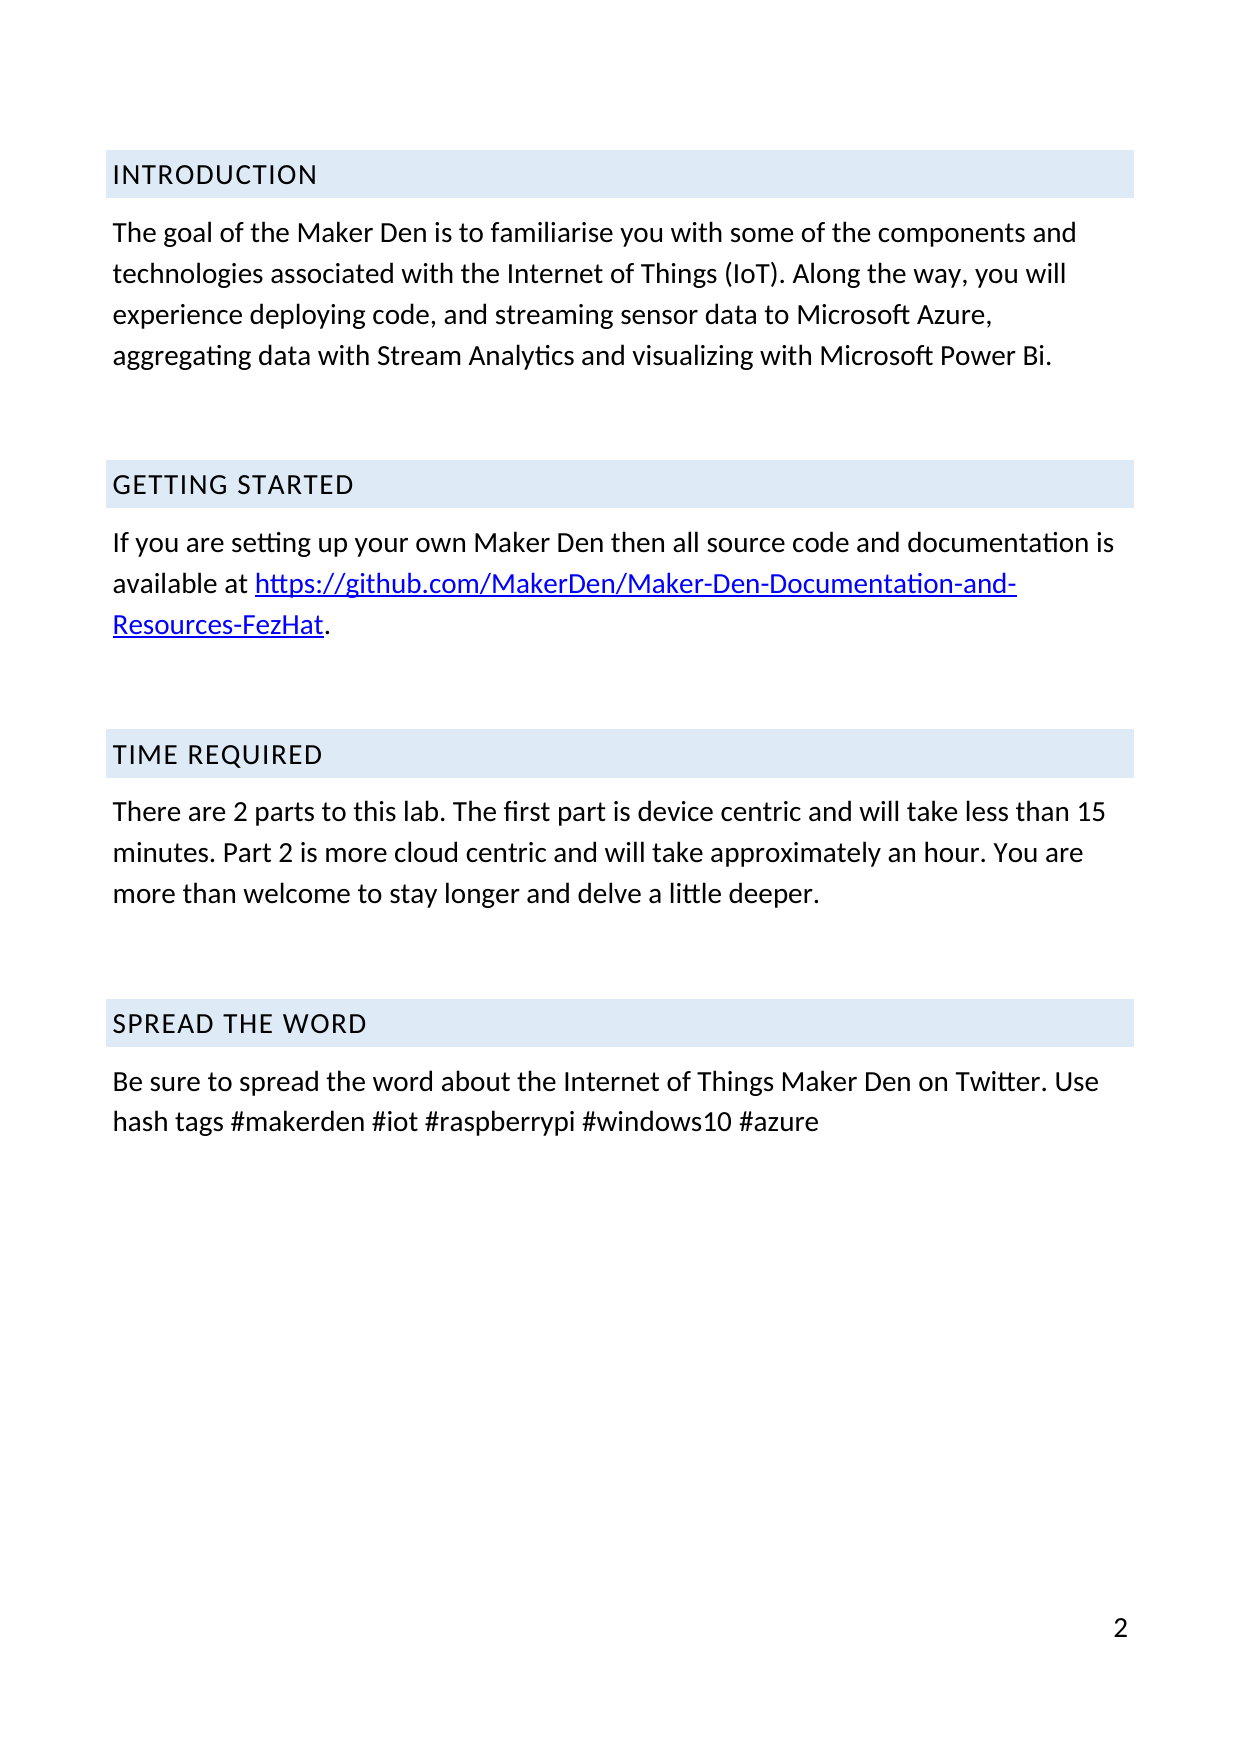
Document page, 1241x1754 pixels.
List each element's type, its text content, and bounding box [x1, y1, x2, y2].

subtitle Introduction [113, 156, 1128, 192]
text If you are setting up your own Maker Den then all source code and documentation is available at https://github.com/MakerDen/Maker-Den-Documentation-and-Resources-FezHat. [112, 524, 1128, 642]
subtitle Time Required [113, 736, 1128, 771]
text Be sure to spread the word about the Internet of Things Maker Den on Twitter. Use hash tags #makerden #iot #raspberrypi #windows10 #azure [112, 1063, 1128, 1139]
text The goal of the Maker Den is to familiarise you with some of the components and technologies associated with the Internet of Things (IoT). Along the way, you will experience deploying code, and streaming sensor data to Microsoft Azure, aggregating data with Stream Analytics and visualizing with Microsoft Power Bi. [112, 214, 1128, 372]
subtitle Spread the Word [113, 1005, 1128, 1041]
text There are 2 parts to this lab. The first part is device centric and will take less than 15 minutes. Part 2 is more cloud centric and will take approximately an hour. You are more than welcome to stay longer and delve a little deeper. [112, 793, 1128, 911]
subtitle Getting Started [113, 466, 1128, 502]
